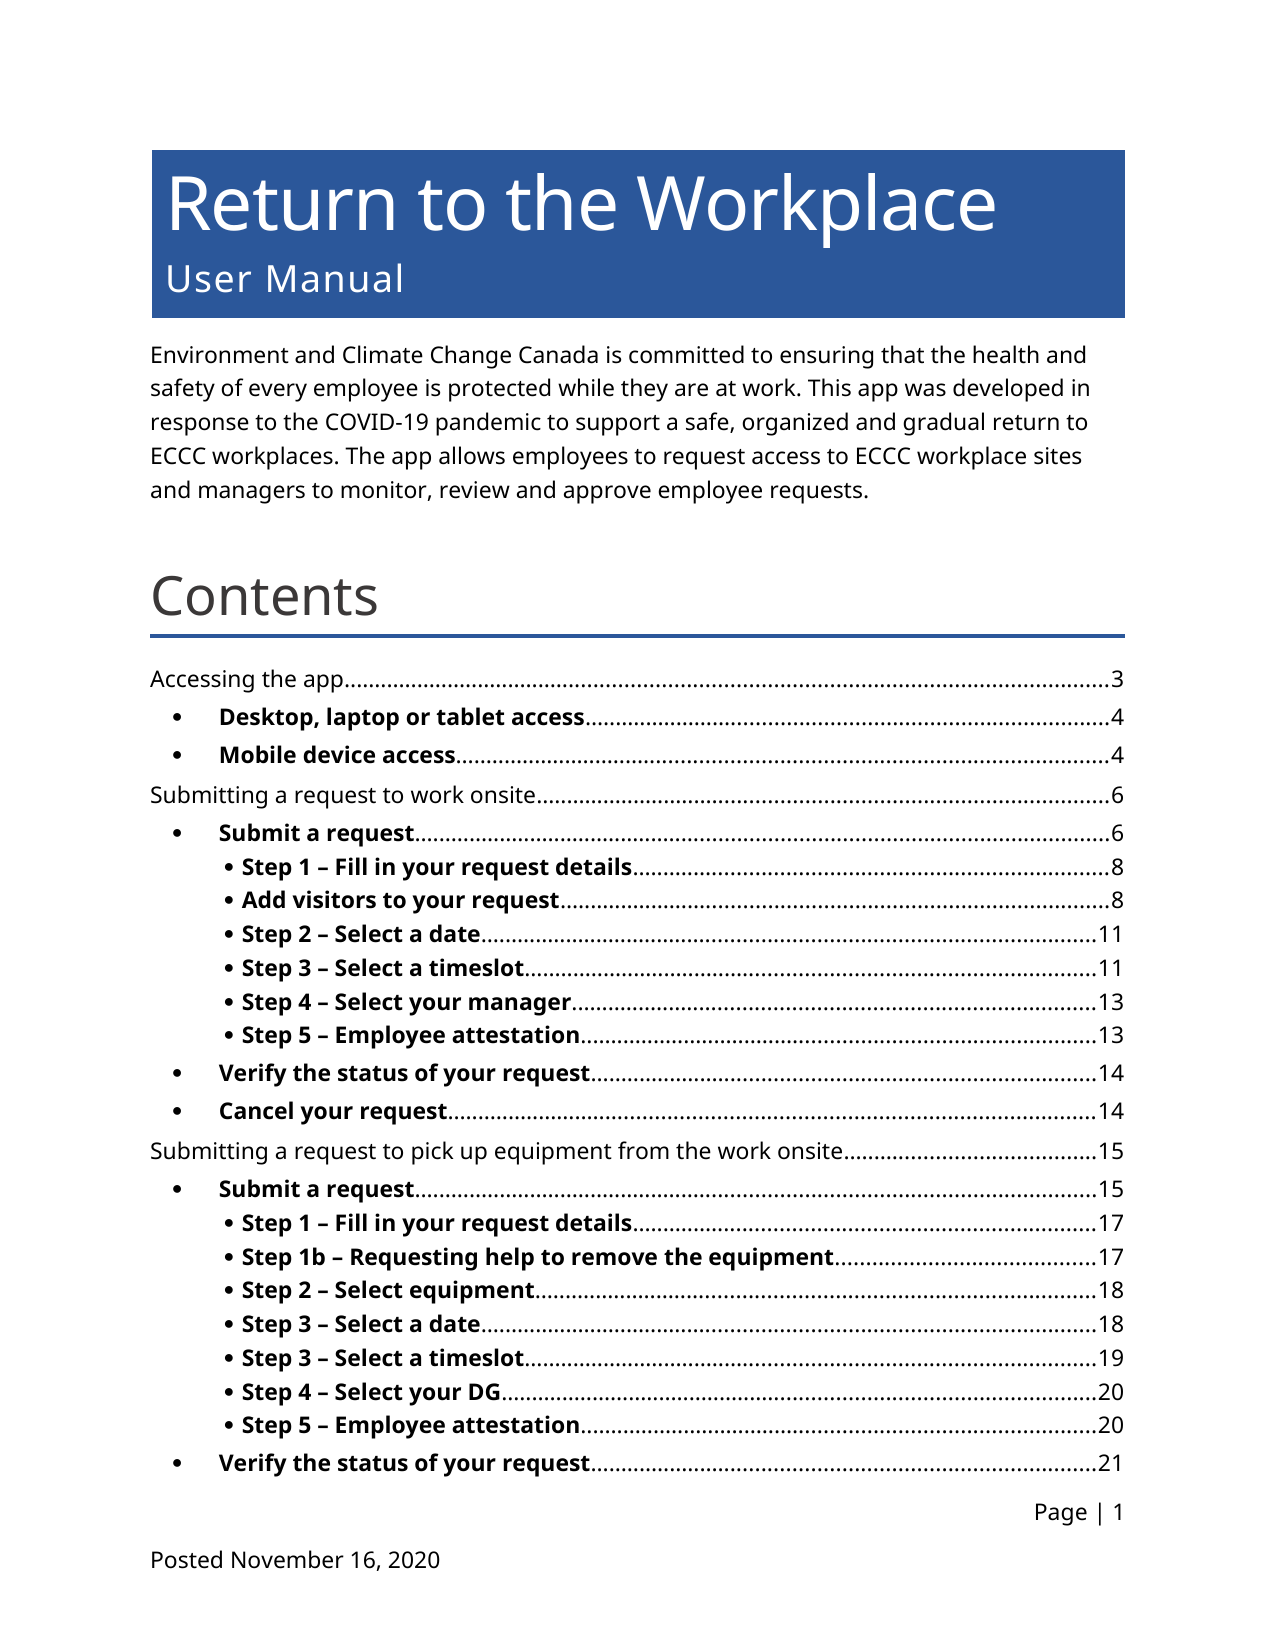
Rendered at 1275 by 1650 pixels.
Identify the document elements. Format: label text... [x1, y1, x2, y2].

text Environment and Climate Change Canada is committed to ensuring that the health and safety of every employee is protected while they are at work. This app was developed in response to the COVID-19 pandemic to support a safe, organized and gradual return to ECCC workplaces. The app allows employees to request access to ECCC workplace sites and managers to monitor, review and approve employee requests. [150, 338, 1125, 505]
title Return to the Workplace [165, 150, 1125, 252]
subtitle User Manual [165, 252, 1125, 305]
